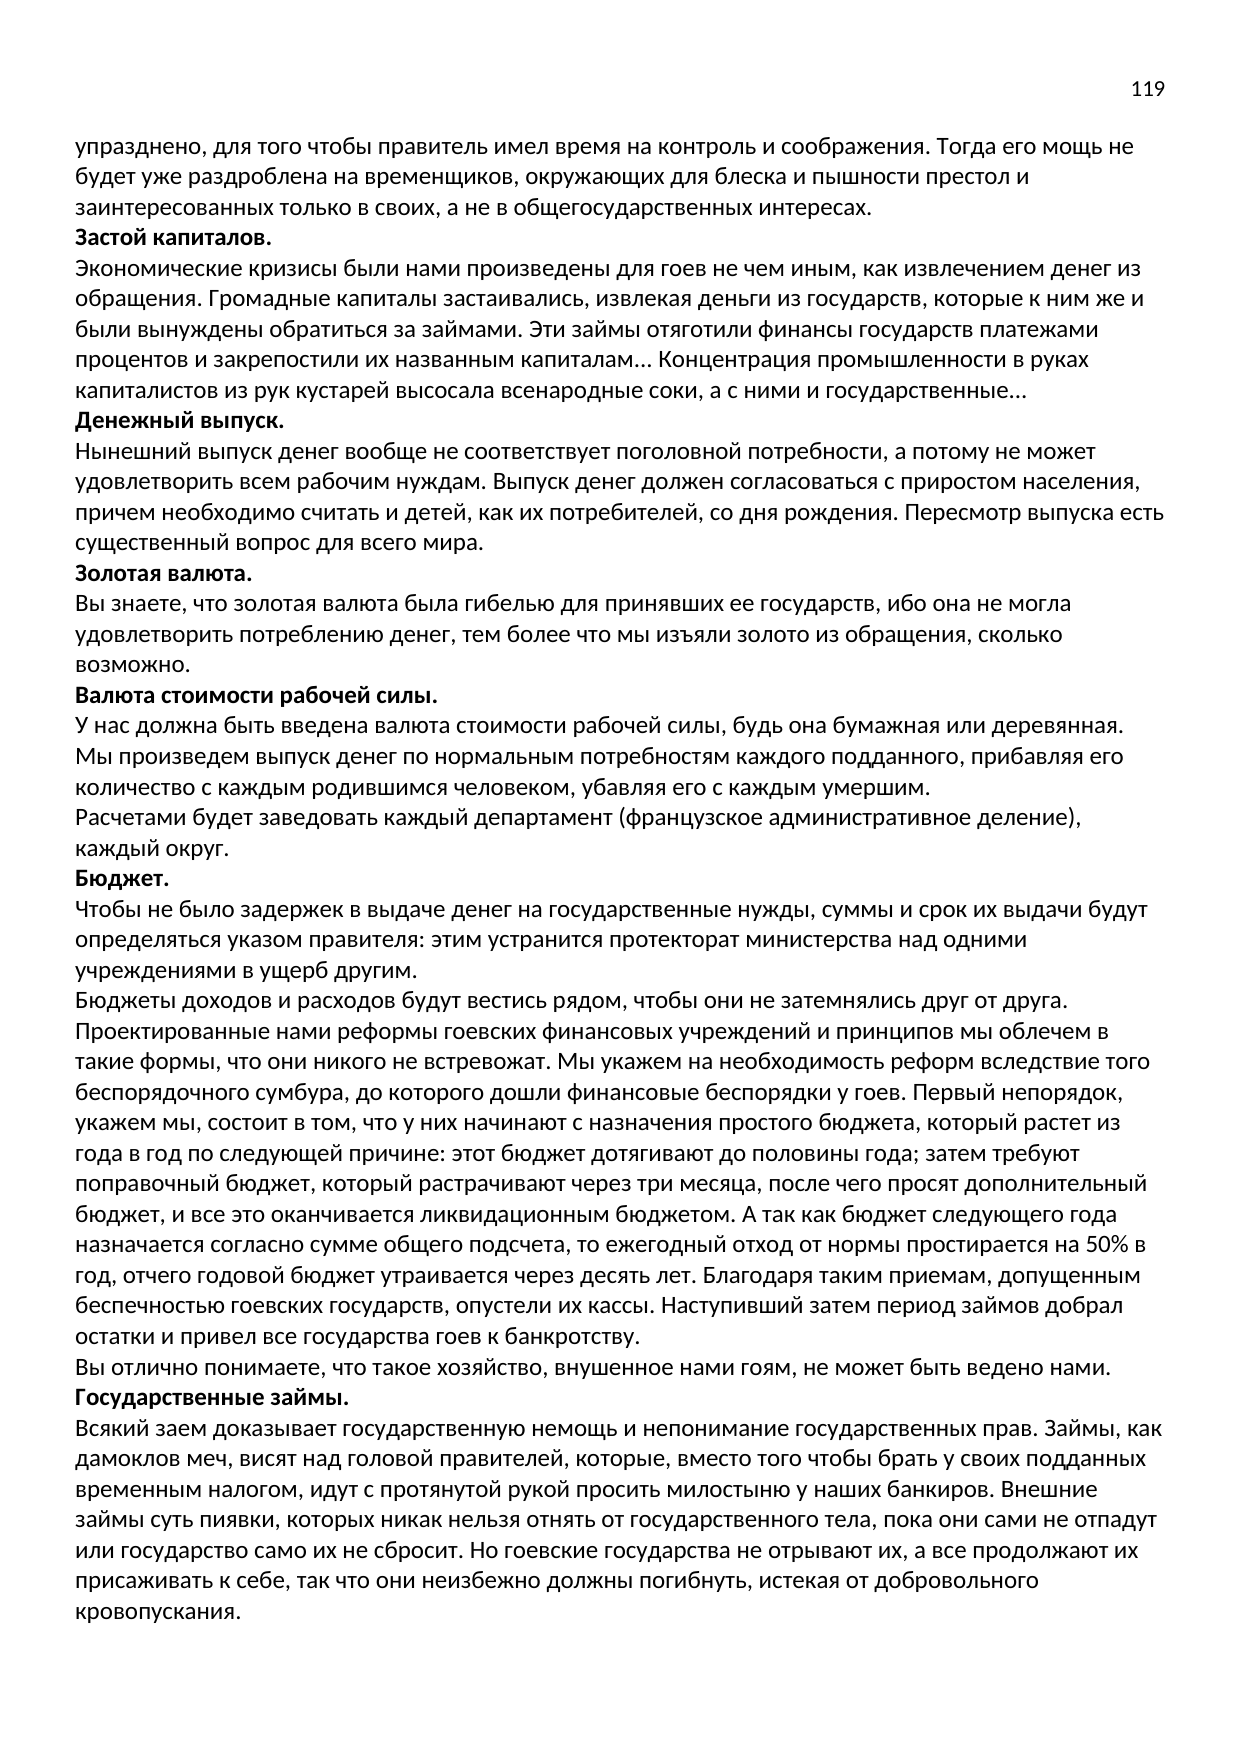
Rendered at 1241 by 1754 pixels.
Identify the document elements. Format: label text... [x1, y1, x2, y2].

text Расчетами будет заведовать каждый департамент (французское административное деление), каждый округ. [75, 801, 1165, 862]
text Мы произведем выпуск денег по нормальным потребностям каждого подданного, прибавляя его количество с каждым родившимся человеком, убавляя его с каждым умершим. [75, 740, 1165, 801]
text Вы отлично понимаете, что такое хозяйство, внушенное нами гоям, не может быть ведено нами. [75, 1351, 1165, 1381]
text Всякий заем доказывает государственную немощь и непонимание государственных прав. Займы, как [75, 1412, 1165, 1442]
text Экономические кризисы были нами произведены для гоев не чем иным, как извлечением денег из обращения. Громадные капиталы застаивались, извлекая деньги из государств, которые к ним же и были вынуждены обратиться за займами. Эти займы отяготили финансы государств платежами процентов и закрепостили их названным капиталам... Концентрация промышленности в руках капиталистов из рук кустарей высосала всенародные соки, а с ними и государственные... [75, 252, 1165, 404]
text упразднено, для того чтобы правитель имел время на контроль и соображения. Тогда его мощь не будет уже раздроблена на временщиков, окружающих для блеска и пышности престол и заинтересованных только в своих, а не в общегосударственных интересах. [75, 130, 1165, 221]
text Государственные займы. [75, 1381, 1165, 1412]
text У нас должна быть введена валюта стоимости рабочей силы, будь она бумажная или деревянная. [75, 710, 1165, 740]
text дамоклов меч, висят над головой правителей, которые, вместо того чтобы брать у своих подданных временным налогом, идут с протянутой рукой просить милостыню у наших банкиров. Внешние займы суть пиявки, которых никак нельзя отнять от государственного тела, пока они сами не отпадут или государство само их не сбросит. Но гоевские государства не отрывают их, а все продолжают их присаживать к себе, так что они неизбежно должны погибнуть, истекая от добровольного кровопускания. [75, 1442, 1165, 1625]
text Чтобы не было задержек в выдаче денег на государственные нужды, суммы и срок их выдачи будут определяться указом правителя: этим устранится протекторат министерства над одними учреждениями в ущерб другим. [75, 893, 1165, 984]
text Вы знаете, что золотая валюта была гибелью для принявших ее государств, ибо она не могла удовлетворить потреблению денег, тем более что мы изъяли золото из обращения, сколько возможно. [75, 588, 1165, 679]
text Валюта стоимости рабочей силы. [75, 679, 1165, 710]
text Золотая валюта. [75, 557, 1165, 588]
text Бюджеты доходов и расходов будут вестись рядом, чтобы они не затемнялись друг от друга. [75, 984, 1165, 1015]
text Застой капиталов. [75, 221, 1165, 252]
text Денежный выпуск. [75, 404, 1165, 435]
text Бюджет. [75, 862, 1165, 893]
text Нынешний выпуск денег вообще не соответствует поголовной потребности, а потому не может удовлетворить всем рабочим нуждам. Выпуск денег должен согласоваться с приростом населения, причем необходимо считать и детей, как их потребителей, со дня рождения. Пересмотр выпуска есть существенный вопрос для всего мирa. [75, 435, 1165, 557]
text Проектированные нами реформы гоевских финансовых учреждений и принципов мы облечем в такие формы, что они никого не встревожат. Мы укажем на необходимость реформ вследствие того беспорядочного сумбура, до которого дошли финансовые беспорядки у гоев. Первый непорядок, укажем мы, состоит в том, что у них начинают с назначения простого бюджета, который растет из года в год по следующей причине: этот бюджет дотягивают до половины года; затем требуют поправочный бюджет, который растрачивают через три месяца, после чего просят дополнительный бюджет, и все это оканчивается ликвидационным бюджетом. А так как бюджет следующего года назначается согласно сумме общего подсчета, то ежегодный отход от нормы простирается на 50% в год, отчего годовой бюджет утраивается через десять лет. Благодаря таким приемам, допущенным беспечностью гоевских государств, опустели их кассы. Наступивший затем период займов добрал остатки и привел все государства гоев к банкротству. [75, 1015, 1165, 1351]
